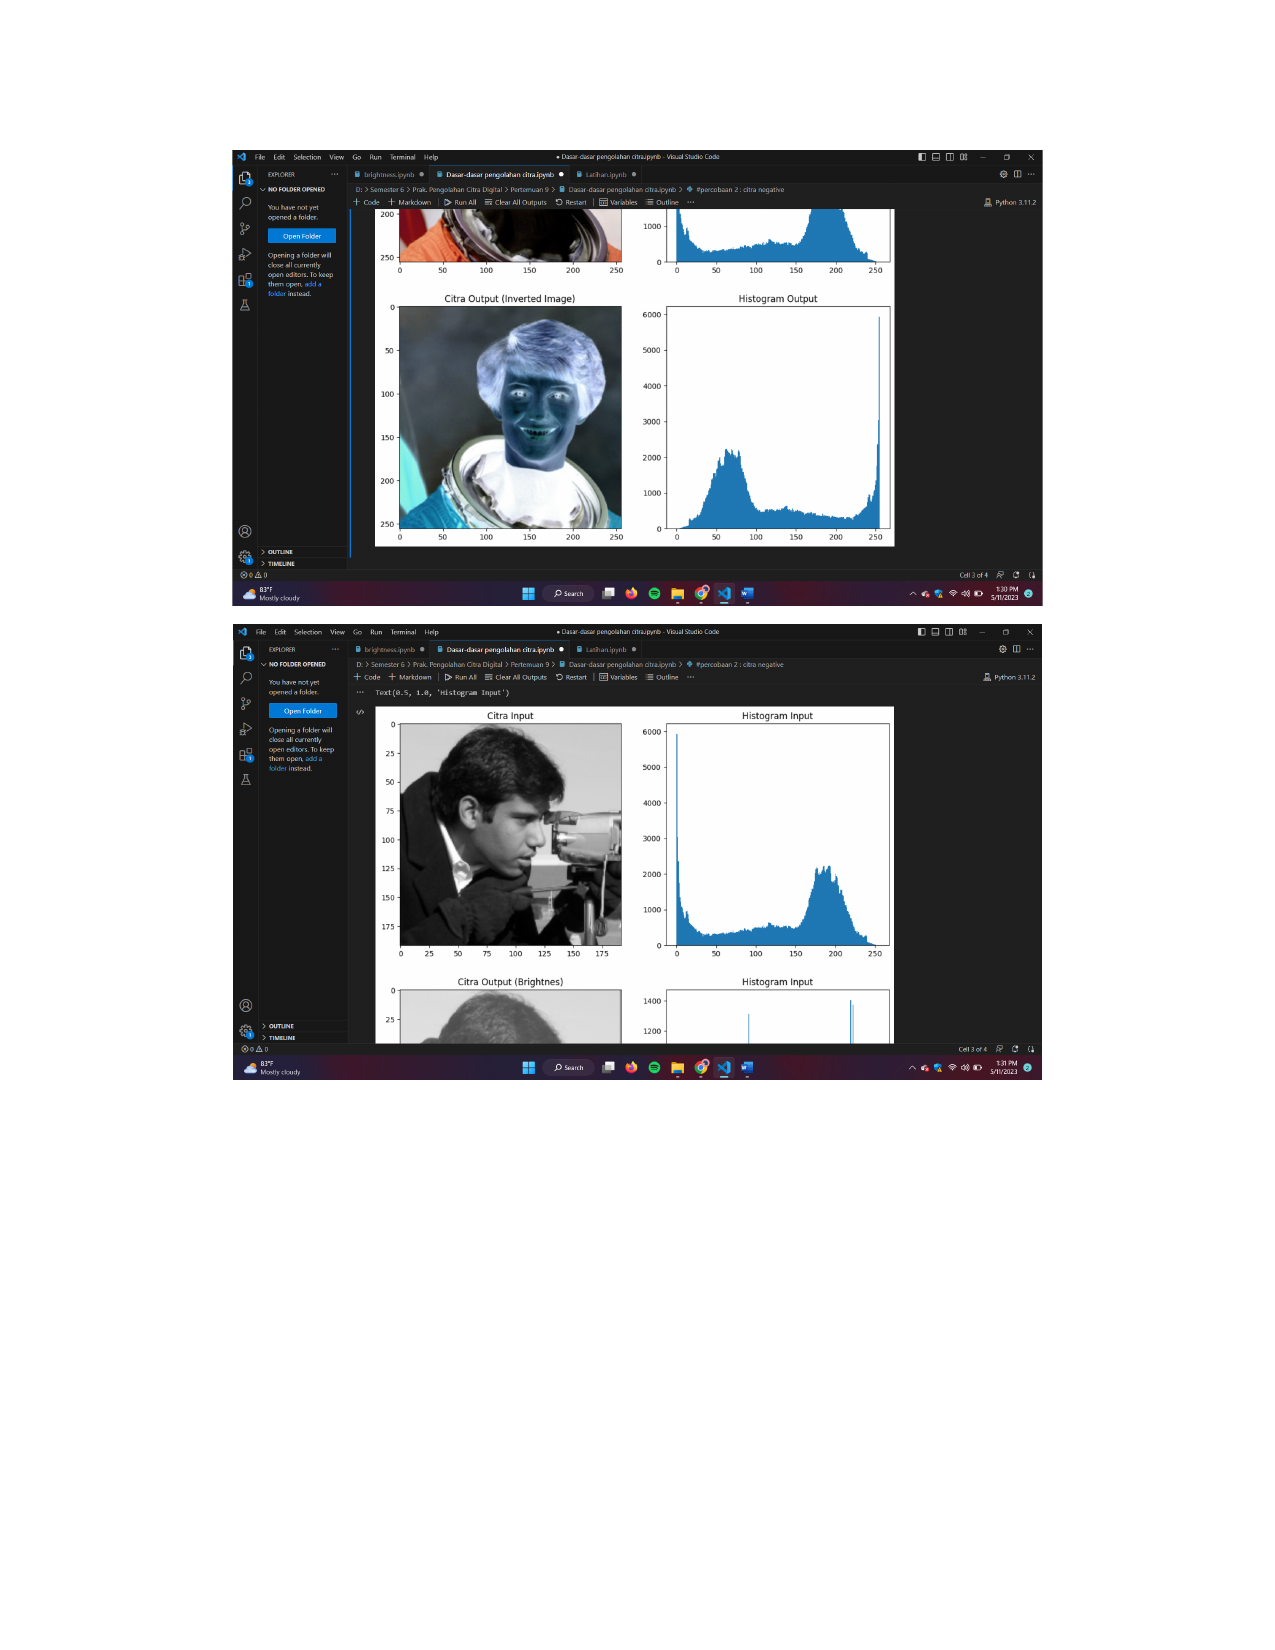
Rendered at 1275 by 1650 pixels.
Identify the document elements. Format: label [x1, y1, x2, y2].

picture [233, 624, 1042, 1080]
picture [232, 150, 1043, 606]
